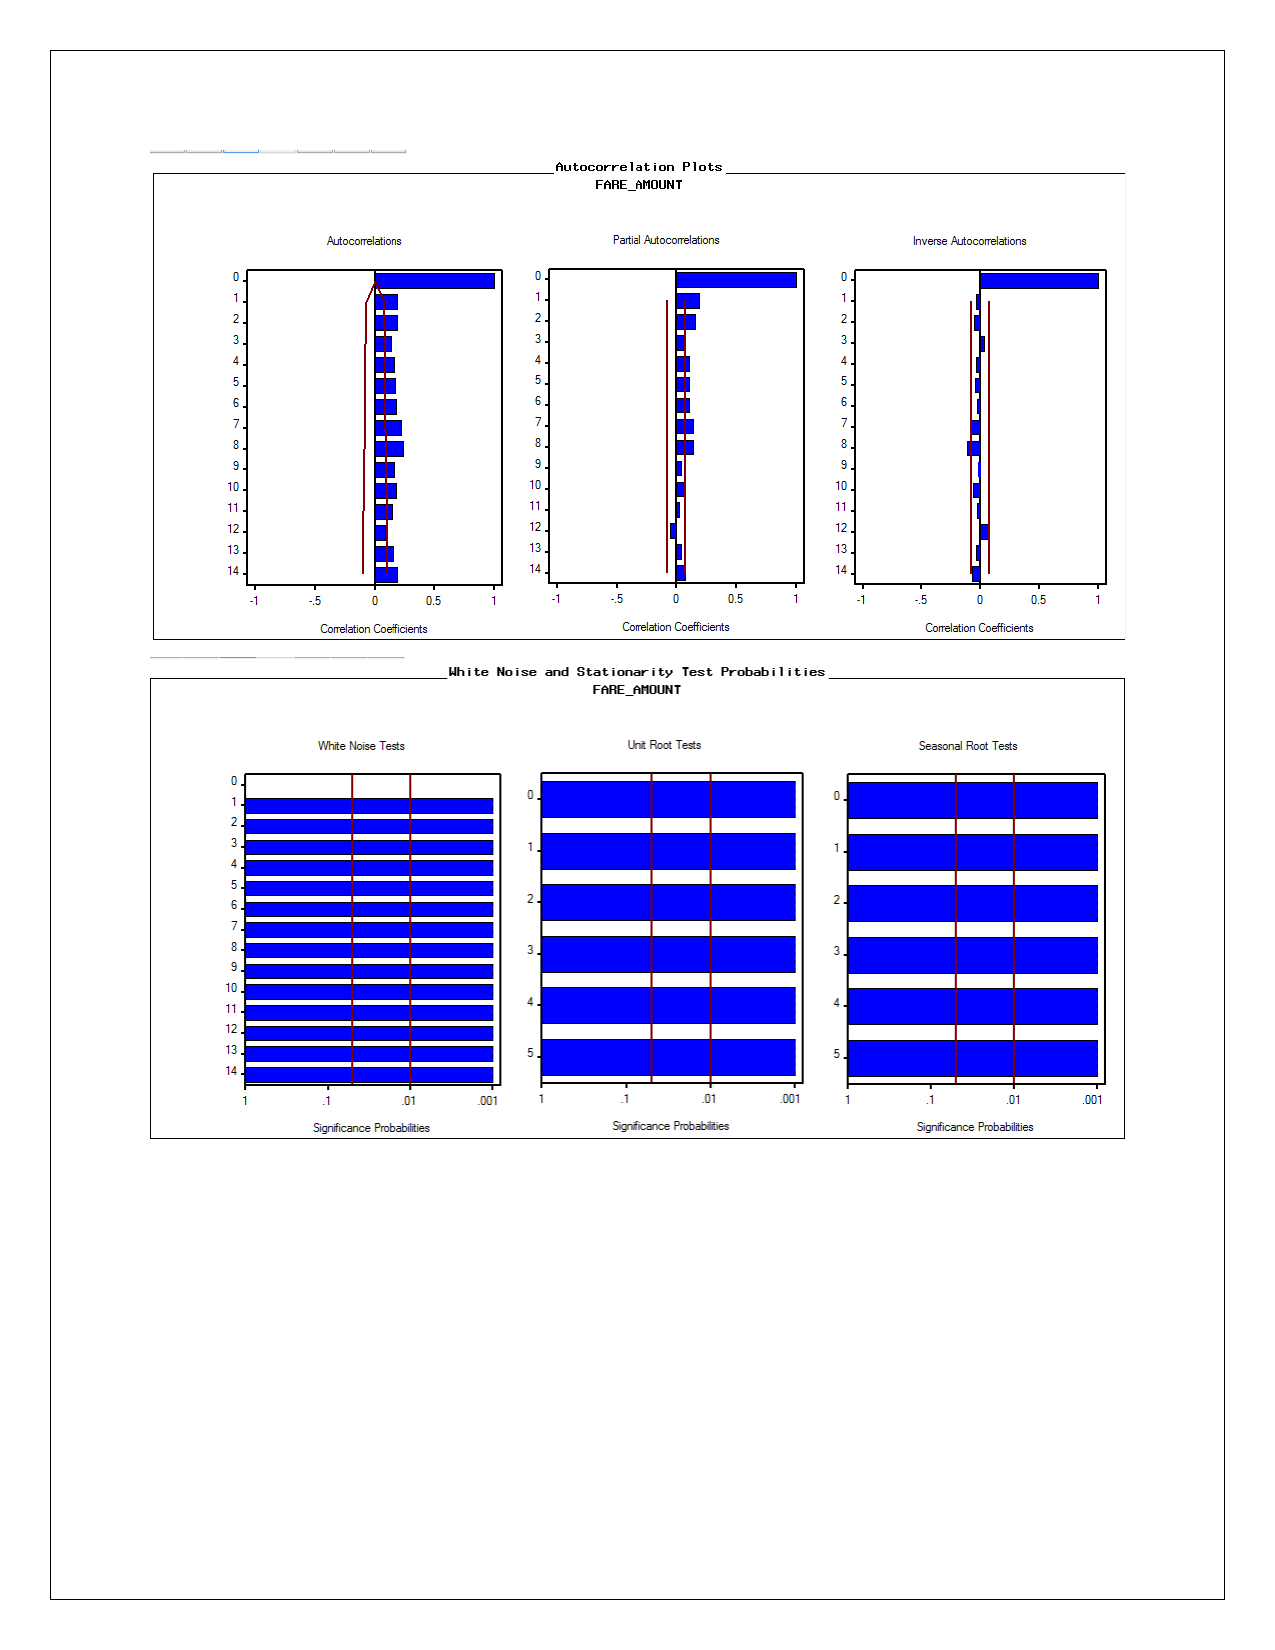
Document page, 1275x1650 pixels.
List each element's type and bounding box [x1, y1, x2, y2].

picture [150, 150, 1125, 641]
picture [150, 657, 1125, 1139]
